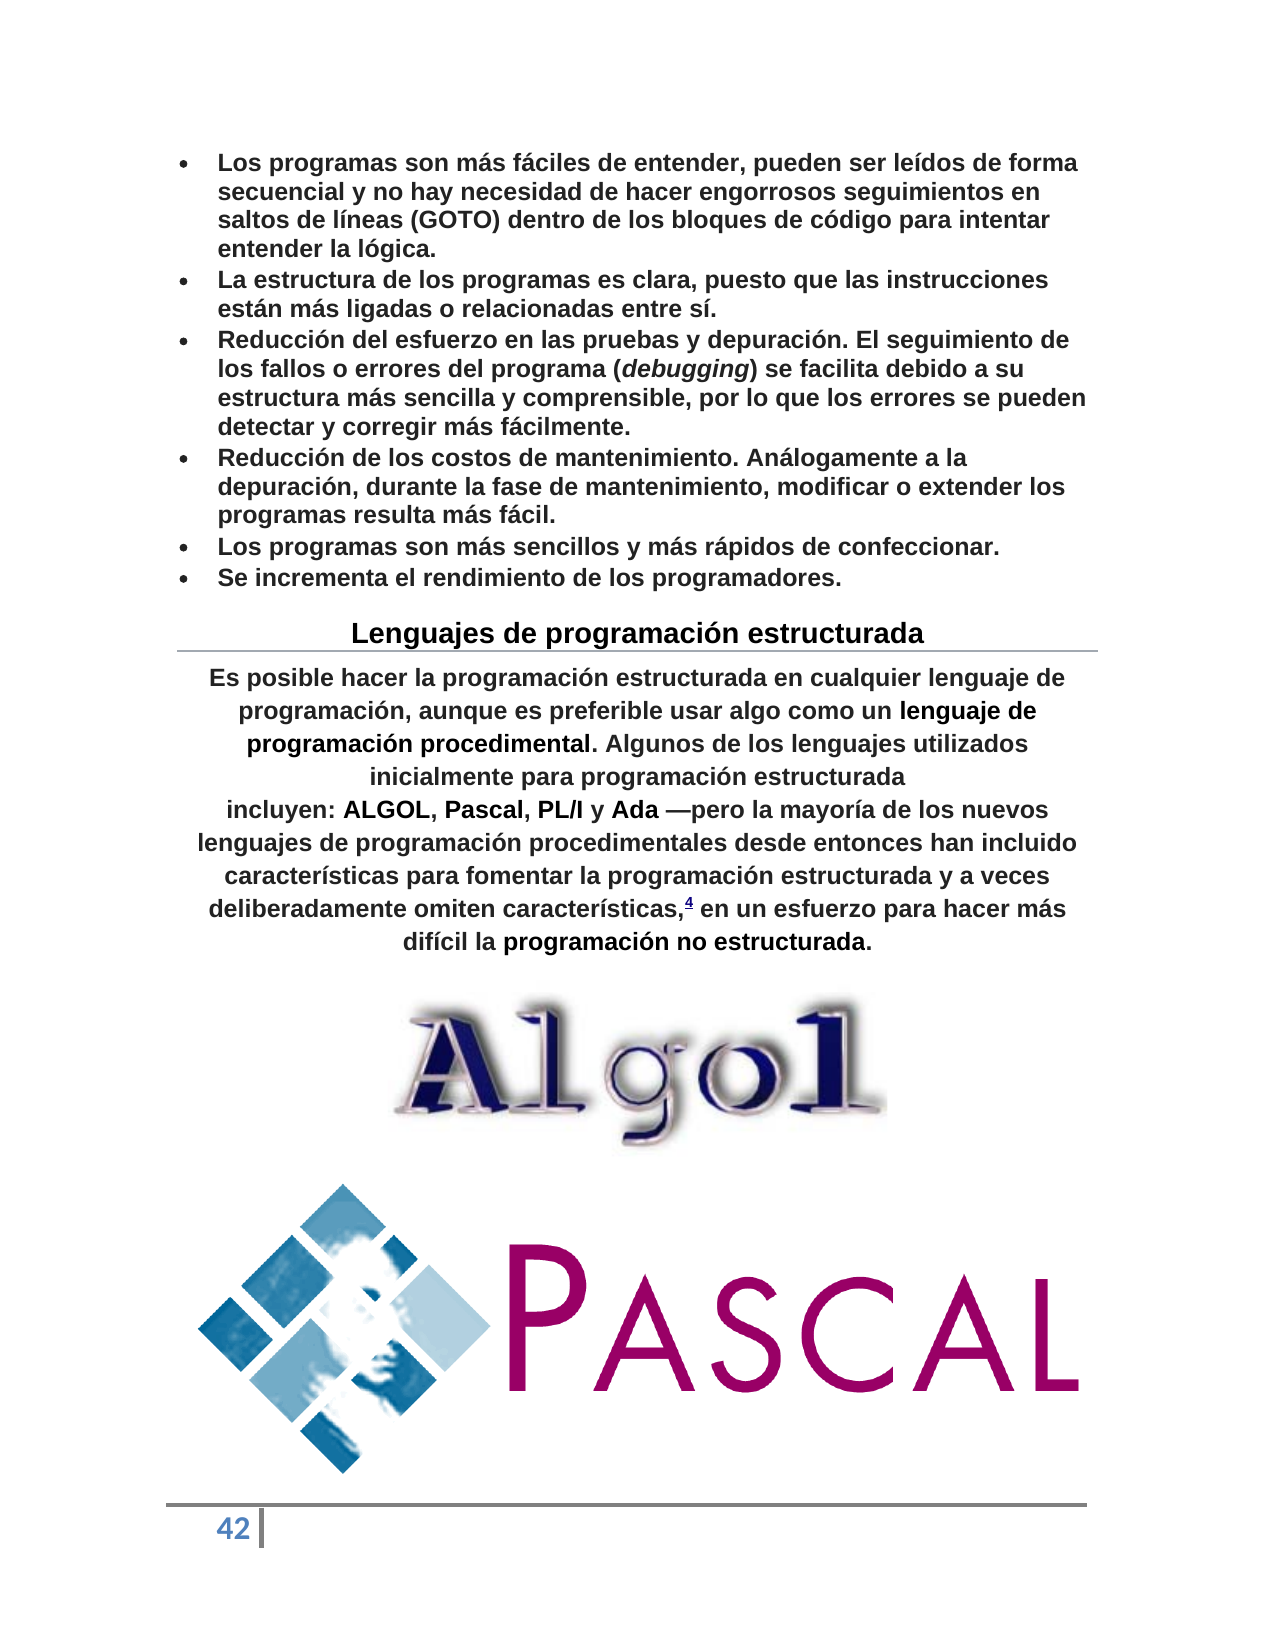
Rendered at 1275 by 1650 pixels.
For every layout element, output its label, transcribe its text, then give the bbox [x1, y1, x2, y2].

picture [387, 980, 888, 1177]
subtitle Lenguajes de programación estructurada [177, 616, 1098, 650]
text Es posible hacer la programación estructurada en cualquier lenguaje de programación, aunque es preferible usar algo como un lenguaje de programación procedimental. Algunos de los lenguajes utilizados inicialmente para programación estructurada incluyen: ALGOL, Pascal, PL/I y Ada —pero la mayoría de los nuevos lenguajes de programación procedimentales desde entonces han incluido características para fomentar la programación estructurada y a veces deliberadamente omiten características,4 en un esfuerzo para hacer más difícil la programación no estructurada. [177, 663, 1098, 956]
list Los programas son más sencillos y más rápidos de confeccionar. [180, 531, 1098, 560]
picture [194, 1180, 1081, 1476]
list La estructura de los programas es clara, puesto que las instrucciones están más ligadas o relacionadas entre sí. [180, 265, 1098, 323]
list Reducción del esfuerzo en las pruebas y depuración. El seguimiento de los fallos o errores del programa (debugging) se facilita debido a su estructura más sencilla y comprensible, por lo que los errores se pueden detectar y corregir más fácilmente. [180, 325, 1098, 440]
list Los programas son más fáciles de entender, pueden ser leídos de forma secuencial y no hay necesidad de hacer engorrosos seguimientos en saltos de líneas (GOTO) dentro de los bloques de código para intentar entender la lógica. [180, 148, 1098, 263]
list Reducción de los costos de mantenimiento. Análogamente a la depuración, durante la fase de mantenimiento, modificar o extender los programas resulta más fácil. [180, 443, 1098, 529]
list Se incrementa el rendimiento de los programadores. [180, 563, 1098, 591]
